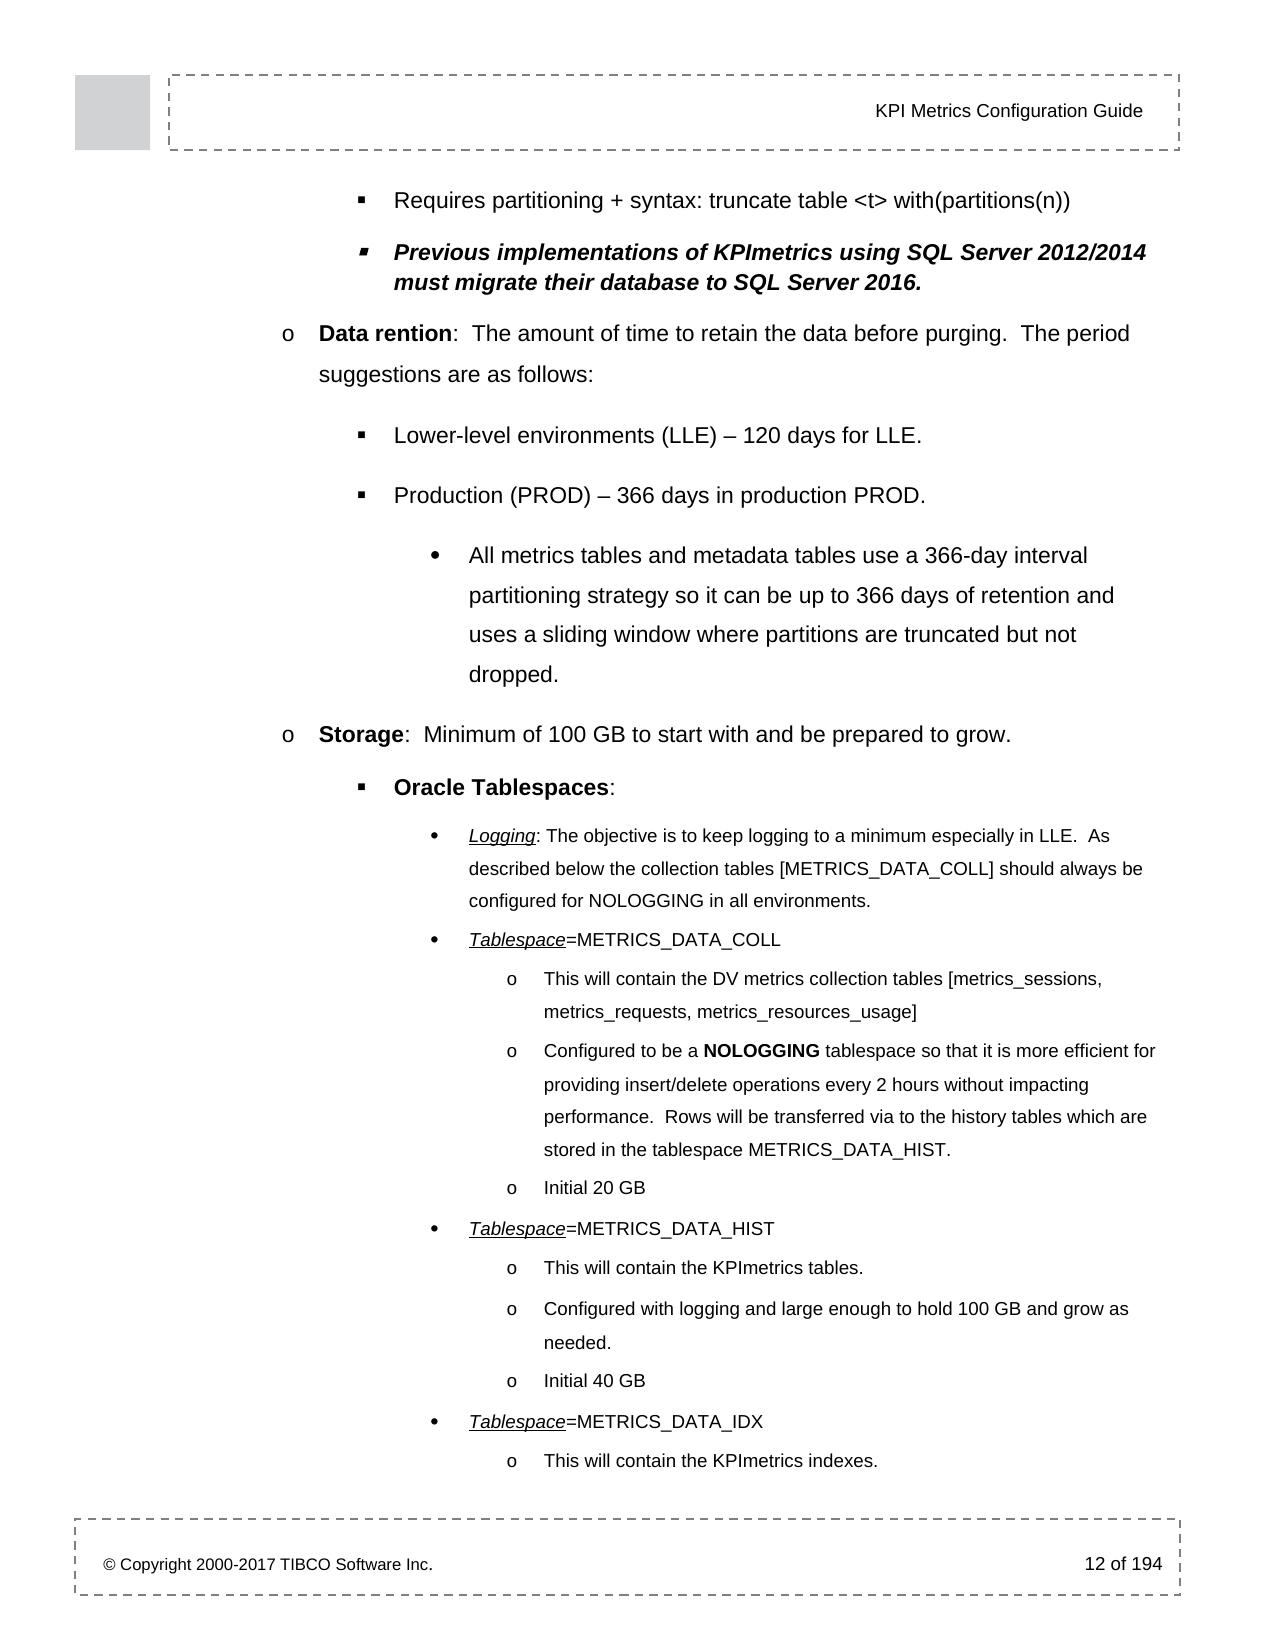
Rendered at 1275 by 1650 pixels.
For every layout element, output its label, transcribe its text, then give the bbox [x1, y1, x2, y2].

list This will contain the DV metrics collection tables [metrics_sessions, metrics_requests, metrics_resources_usage] [506, 967, 1161, 1023]
list Tablespace=METRICS_DATA_COLL [431, 928, 1161, 950]
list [506, 1298, 1161, 1353]
list This will contain the KPImetrics indexes. [506, 1450, 1161, 1473]
list Data rention: The amount of time to retain the data before purging. The period suggestions are as follows: [281, 320, 1161, 388]
list Requires partitioning + syntax: truncate table <t> with(partitions(n)) [356, 187, 1162, 214]
list Logging: The objective is to keep logging to a minimum especially in LLE. As described below the collection tables [METRICS_DATA_COLL] should always be configured for NOLOGGING in all environments. [431, 825, 1161, 912]
list Previous implementations of KPImetrics using SQL Server 2012/2014 must migrate their database to SQL Server 2016. [356, 238, 1162, 295]
list Configured to be a NOLOGGING tablespace so that it is more efficient for providing insert/delete operations every 2 hours without impacting performance. Rows will be transferred via to the history tables which are stored in the tablespace METRICS_DATA_HIST. [506, 1040, 1161, 1160]
list Oracle Tablespaces: [356, 774, 1162, 801]
list Storage: Minimum of 100 GB to start with and be prepared to grow. [281, 721, 1162, 749]
list Lower-level environments (LLE) – 120 days for LLE. [356, 422, 1161, 448]
list All metrics tables and metadata tables use a 366-day interval partitioning strategy so it can be up to 366 days of retention and uses a sliding window where partitions are truncated but not dropped. [431, 542, 1161, 687]
list Production (PROD) – 366 days in production PROD. [356, 482, 1161, 508]
list Tablespace=METRICS_DATA_HIST [431, 1218, 1161, 1239]
list Tablespace=METRICS_DATA_IDX [431, 1411, 1161, 1433]
list Initial 20 GB [506, 1177, 1161, 1200]
list This will contain the KPImetrics tables. [506, 1257, 1161, 1280]
list Initial 40 GB [506, 1370, 1161, 1393]
